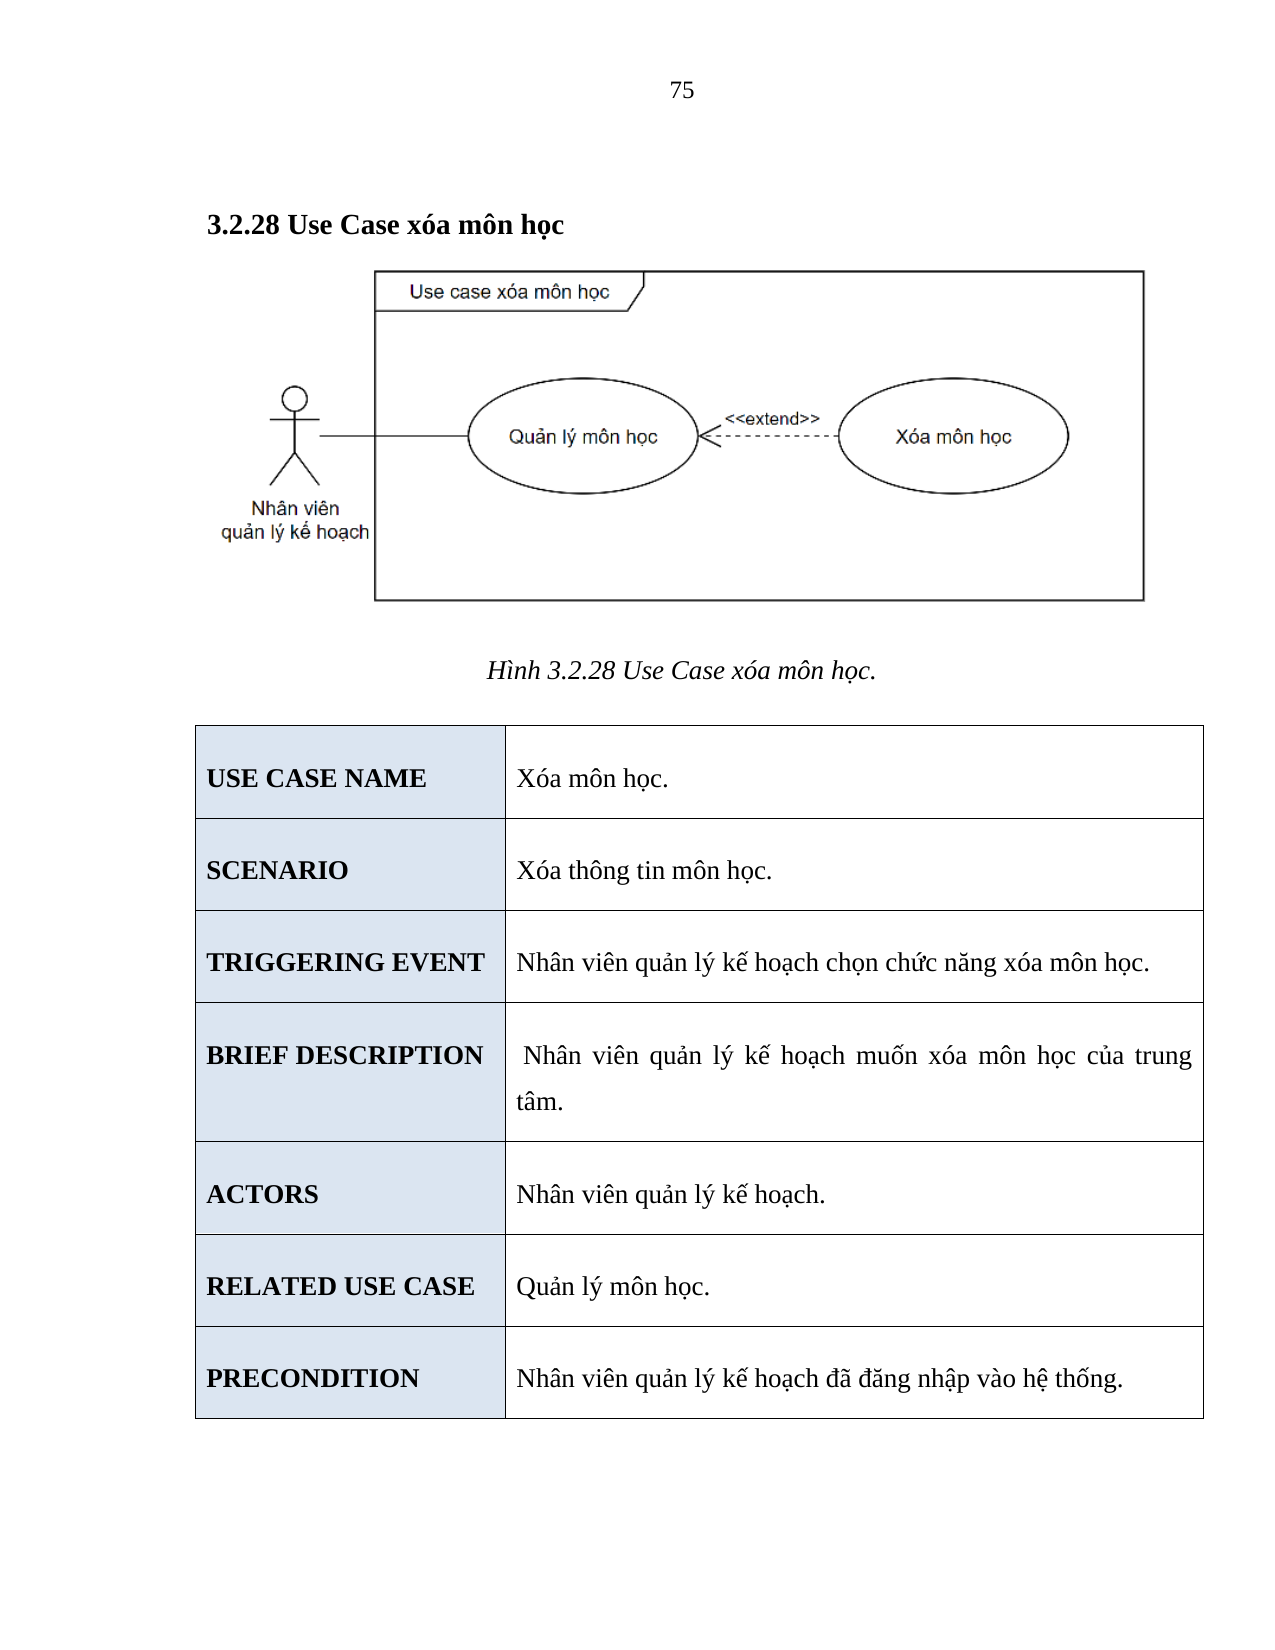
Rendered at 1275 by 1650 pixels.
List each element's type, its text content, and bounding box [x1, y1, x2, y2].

table_cell Quản lý môn học. [506, 1235, 1203, 1326]
table_cell Nhân viên quản lý kế hoạch muốn xóa môn học của trung tâm. [506, 1003, 1203, 1141]
text Hình 3.2.28 Use Case xóa môn học. [207, 654, 1157, 685]
table_cell Nhân viên quản lý kế hoạch đã đăng nhập vào hệ thống. [506, 1327, 1203, 1418]
table_header Xóa môn học. [506, 726, 1203, 818]
table_cell Nhân viên quản lý kế hoạch. [506, 1142, 1203, 1233]
table_cell Xóa thông tin môn học. [506, 819, 1203, 910]
table_cell BRIEF DESCRIPTION [196, 1003, 505, 1141]
table_cell ACTORS [196, 1142, 505, 1233]
table_cell SCENARIO [196, 819, 505, 910]
table_header USE CASE NAME [196, 726, 505, 818]
table_cell TRIGGERING EVENT [196, 911, 505, 1002]
table_cell Nhân viên quản lý kế hoạch chọn chức năng xóa môn học. [506, 911, 1203, 1002]
table_cell PRECONDITION [196, 1327, 505, 1418]
table_cell RELATED USE CASE [196, 1235, 505, 1326]
subtitle 3.2.28 Use Case xóa môn học [207, 207, 1157, 240]
picture [206, 257, 1157, 615]
